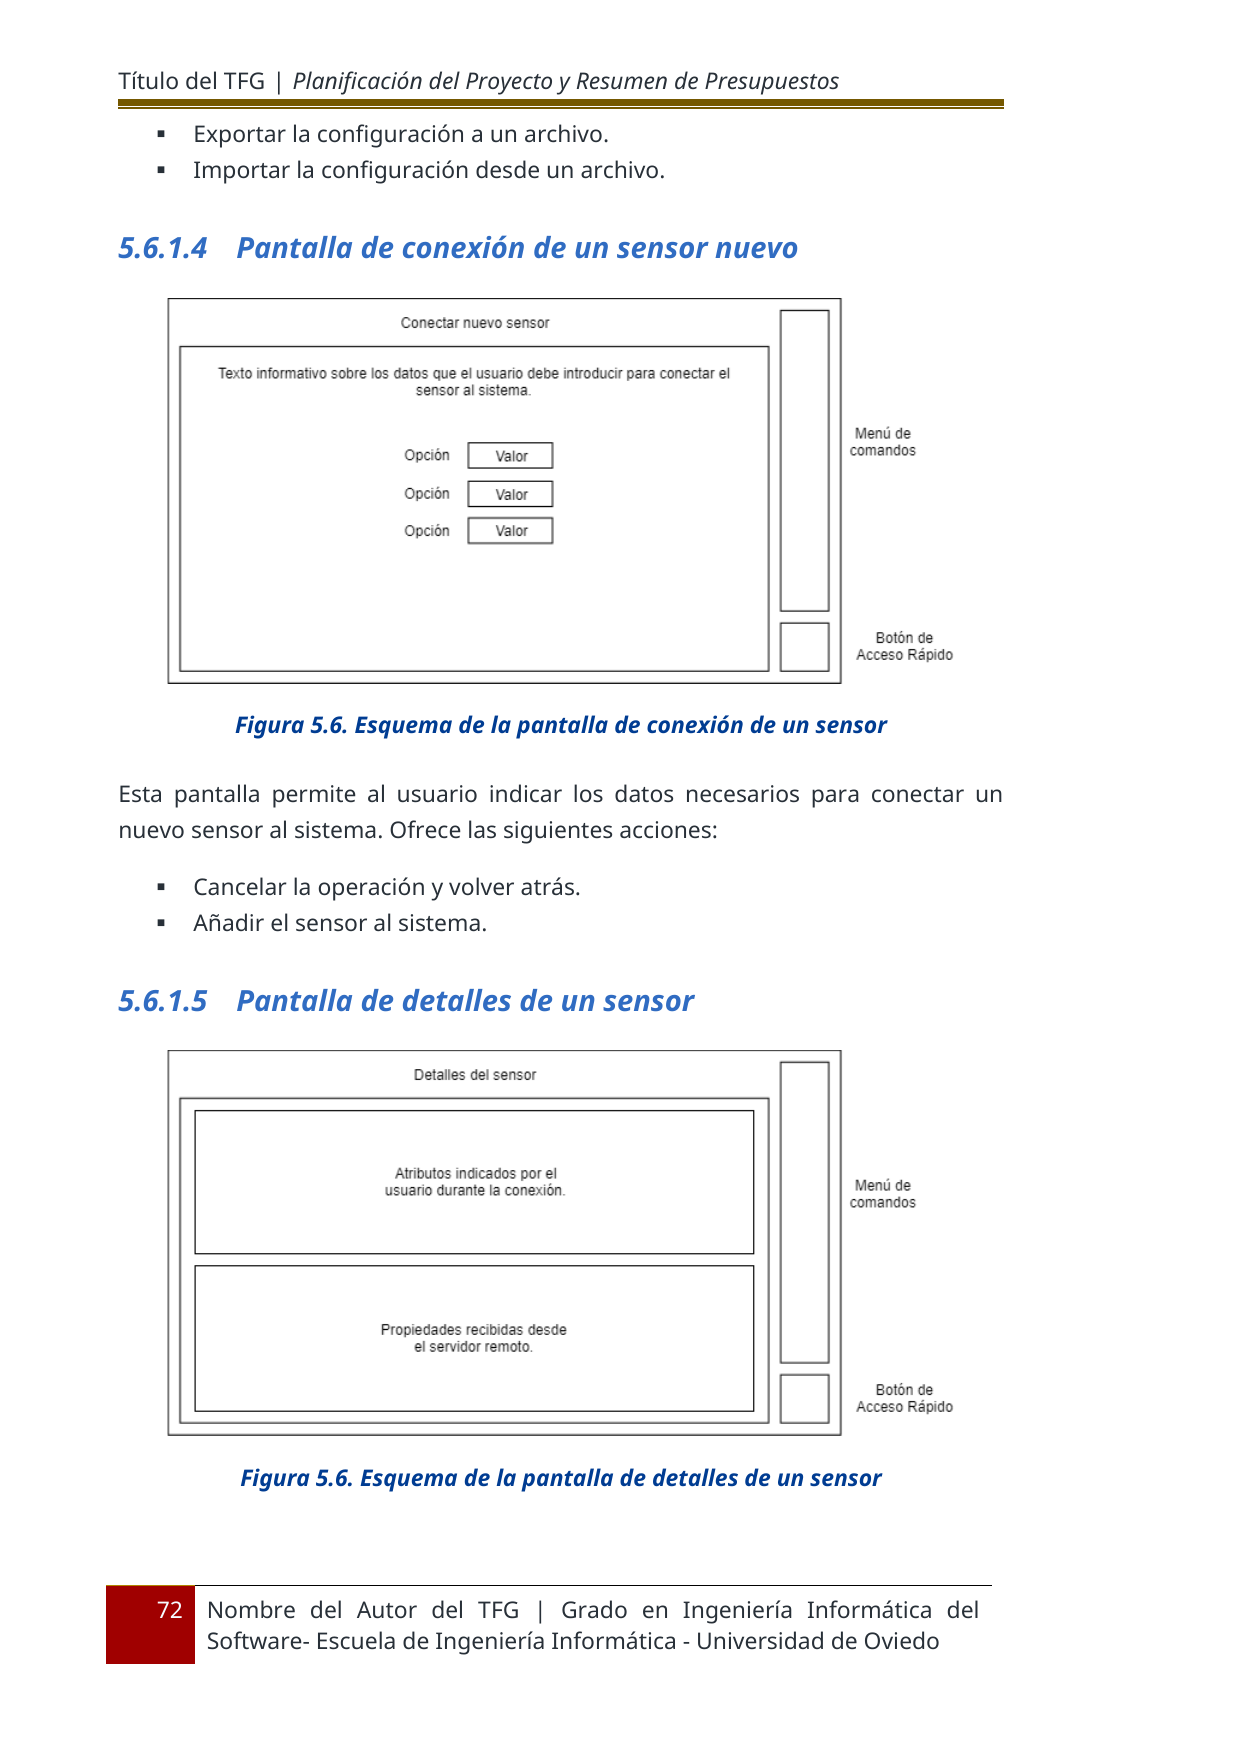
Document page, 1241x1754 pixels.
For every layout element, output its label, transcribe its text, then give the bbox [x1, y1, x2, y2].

subtitle Pantalla de conexión de un sensor nuevo [118, 227, 1004, 267]
list Exportar la configuración a un archivo. [156, 118, 1004, 149]
text Esta pantalla permite al usuario indicar los datos necesarios para conectar un nuevo sensor al sistema. Ofrece las siguientes acciones: [118, 778, 1004, 845]
list Añadir el sensor al sistema. [156, 906, 1004, 938]
text Figura 5.6. Esquema de la pantalla de conexión de un sensor [118, 709, 1004, 740]
list Cancelar la operación y volver atrás. [156, 871, 1004, 902]
picture [167, 298, 955, 684]
text Figura 5.6. Esquema de la pantalla de detalles de un sensor [118, 1461, 1004, 1493]
picture [167, 1050, 955, 1436]
subtitle Pantalla de detalles de un sensor [118, 980, 1004, 1019]
list Importar la configuración desde un archivo. [156, 154, 1004, 185]
